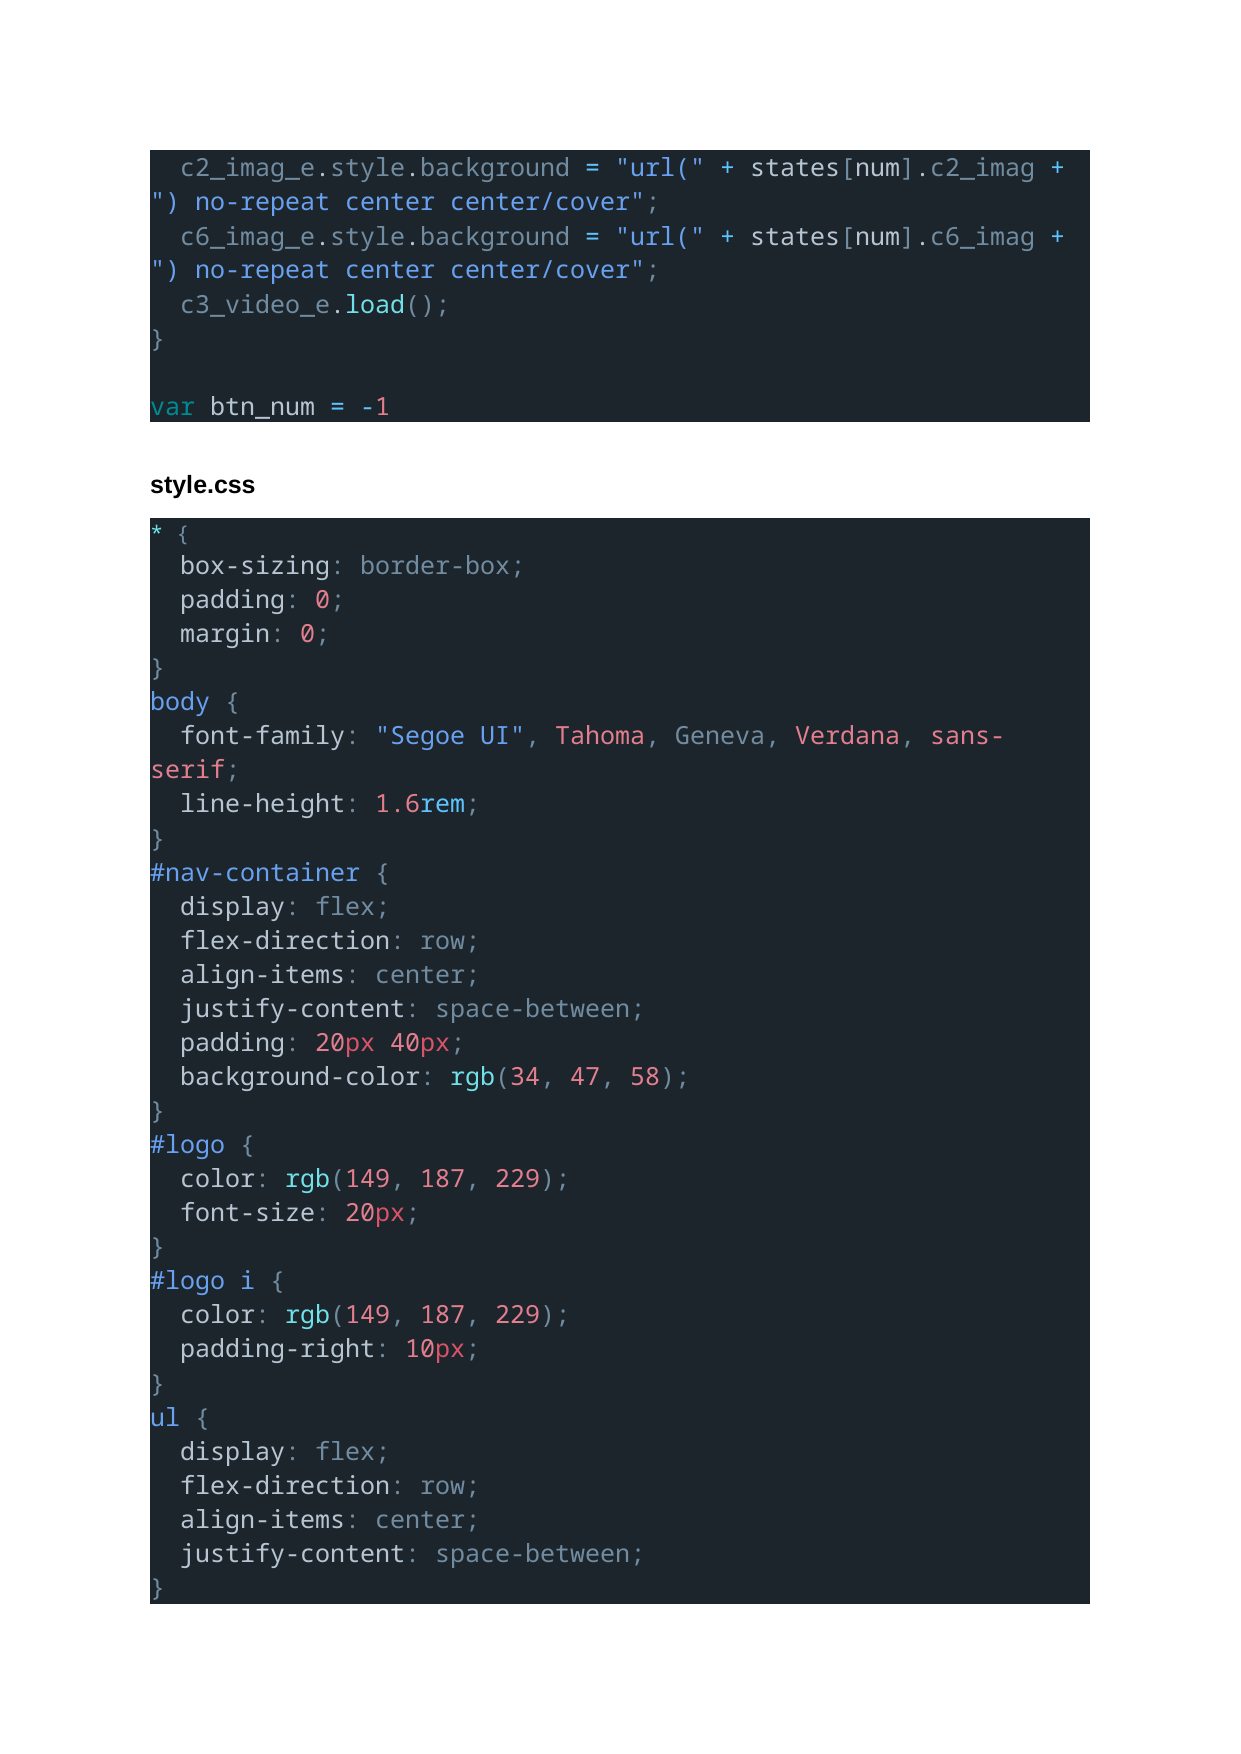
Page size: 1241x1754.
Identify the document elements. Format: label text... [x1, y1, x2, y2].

text #logo { [150, 1127, 1090, 1161]
text background-color: rgb(34, 47, 58); [150, 1059, 1090, 1093]
text justify-content: space-between; [150, 1536, 1090, 1569]
text padding-right: 10px; [150, 1331, 1090, 1365]
text display: flex; [150, 1433, 1090, 1467]
text c2_imag_e.style.background = "url(" + states[num].c2_imag + ") no-repeat center center/cover"; [150, 150, 1090, 218]
text body { [150, 684, 1090, 718]
text font-family: "Segoe UI", Tahoma, Geneva, Verdana, sans-serif; [150, 718, 1090, 786]
text } [150, 820, 1090, 854]
text } [150, 1093, 1090, 1127]
text } [150, 320, 1090, 354]
text color: rgb(149, 187, 229); [150, 1297, 1090, 1331]
text box-sizing: border-box; [150, 548, 1090, 582]
text #logo i { [150, 1263, 1090, 1297]
text #nav-container { [150, 854, 1090, 888]
text ul { [150, 1399, 1090, 1433]
text padding: 0; [150, 582, 1090, 616]
text justify-content: space-between; [150, 991, 1090, 1024]
text font-size: 20px; [150, 1195, 1090, 1229]
text c3_video_e.load(); [150, 286, 1090, 320]
text padding: 20px 40px; [150, 1024, 1090, 1059]
text margin: 0; [150, 616, 1090, 650]
text display: flex; [150, 888, 1090, 922]
text * { [150, 518, 1090, 548]
text c6_imag_e.style.background = "url(" + states[num].c6_imag + ") no-repeat center center/cover"; [150, 218, 1090, 286]
text } [150, 1569, 1090, 1604]
text } [150, 650, 1090, 684]
text } [150, 1229, 1090, 1263]
text line-height: 1.6rem; [150, 786, 1090, 820]
text flex-direction: row; [150, 922, 1090, 956]
text var btn_num = -1 [150, 388, 1090, 422]
text align-items: center; [150, 1501, 1090, 1536]
text } [150, 1365, 1090, 1399]
text style.css [150, 470, 1090, 499]
text align-items: center; [150, 956, 1090, 991]
text flex-direction: row; [150, 1467, 1090, 1501]
text color: rgb(149, 187, 229); [150, 1161, 1090, 1195]
